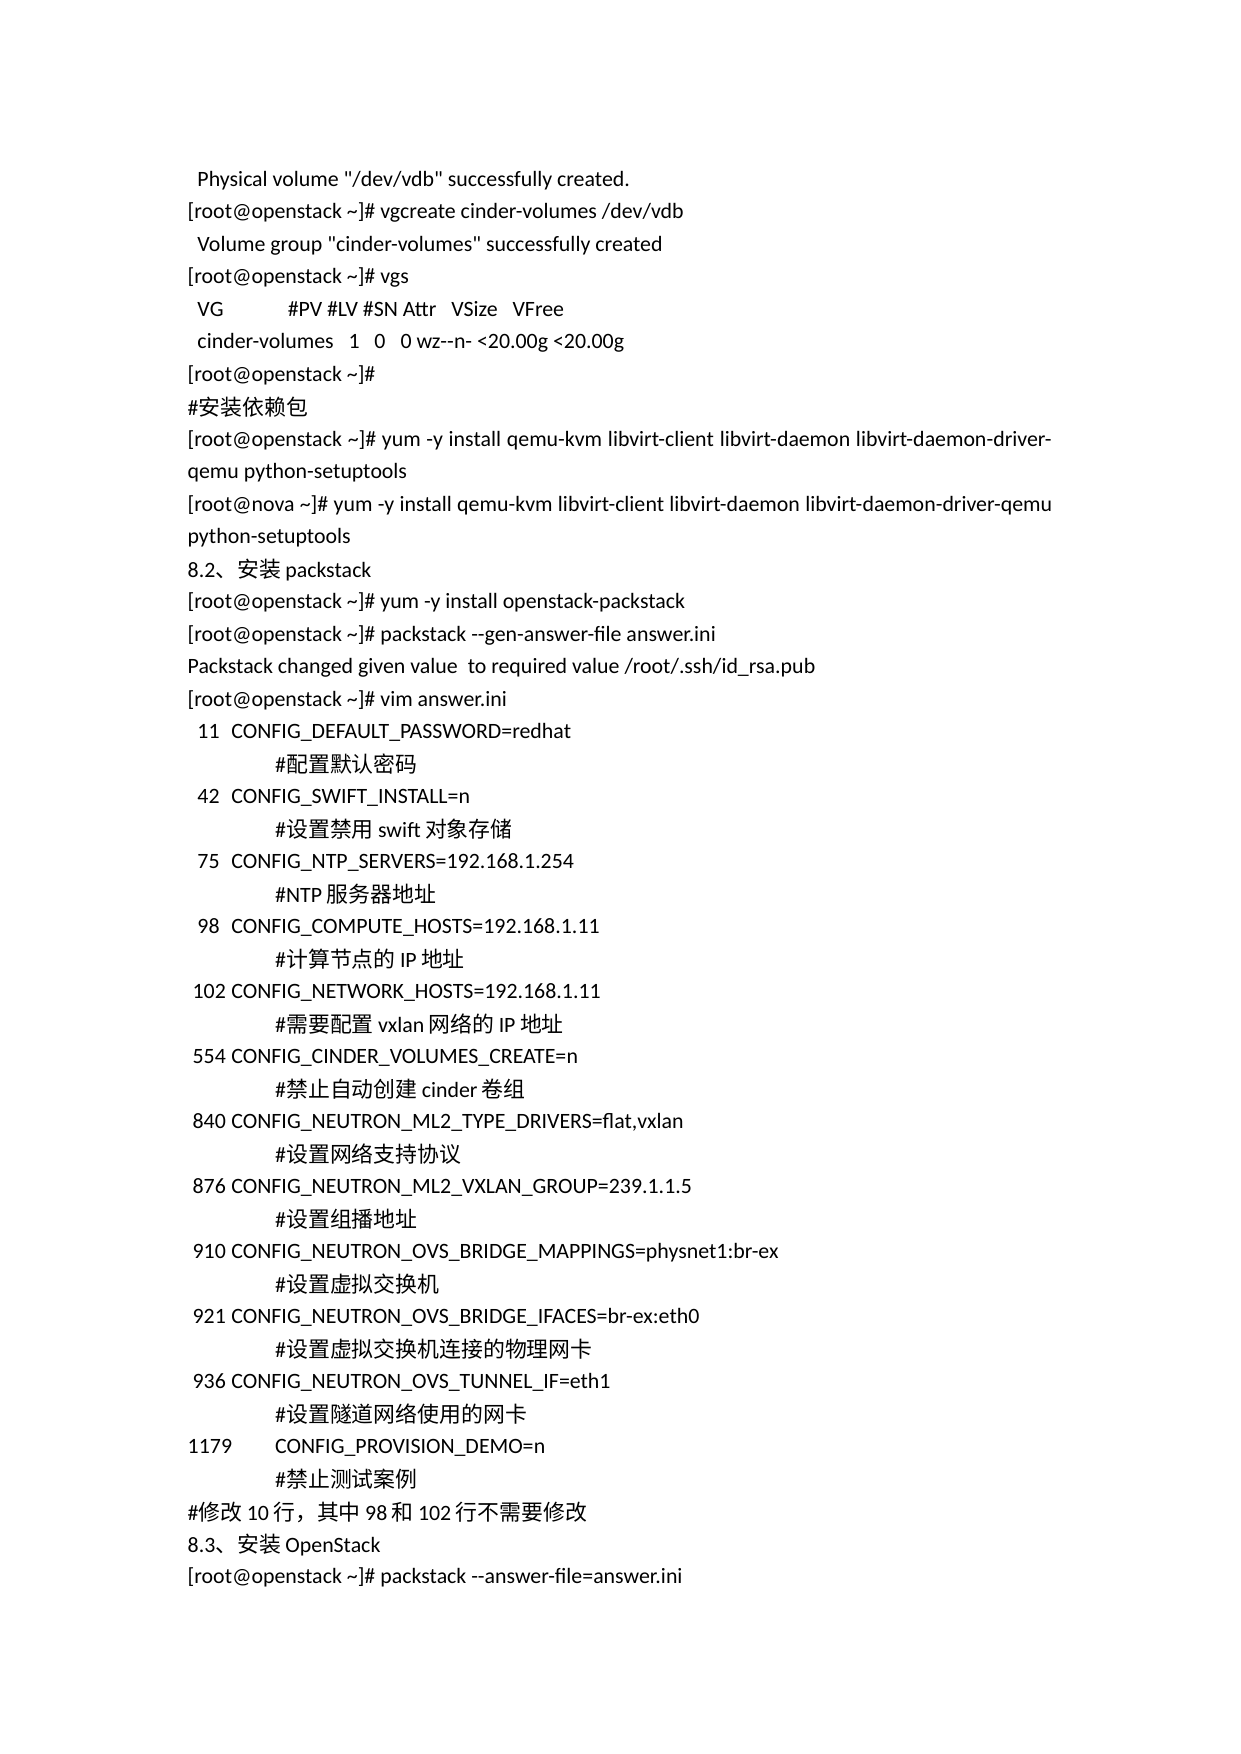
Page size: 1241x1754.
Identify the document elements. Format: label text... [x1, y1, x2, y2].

text 910 CONFIG_NEUTRON_OVS_BRIDGE_MAPPINGS=physnet1:br-ex [187, 1234, 1053, 1267]
text [root@openstack ~]# vim answer.ini [187, 682, 1053, 714]
text 8.2、安装packstack [187, 552, 1053, 584]
text [root@openstack ~]# yum -y install qemu-kvm libvirt-client libvirt-daemon libvirt-daemon-driver-qemu python-setuptools [187, 422, 1053, 487]
text 554 CONFIG_CINDER_VOLUMES_CREATE=n [187, 1039, 1053, 1072]
text #安装依赖包 [187, 389, 1053, 422]
text 8.3、安装OpenStack [187, 1527, 1053, 1559]
text [root@openstack ~]# yum -y install openstack-packstack [187, 584, 1053, 617]
text [root@openstack ~]# packstack --gen-answer-file answer.ini [187, 617, 1053, 649]
text #设置组播地址 [231, 1202, 1053, 1234]
text 876 CONFIG_NEUTRON_ML2_VXLAN_GROUP=239.1.1.5 [187, 1169, 1053, 1202]
text 936 CONFIG_NEUTRON_OVS_TUNNEL_IF=eth1 [187, 1364, 1053, 1397]
text [root@openstack ~]# vgs [187, 259, 1053, 292]
text Packstack changed given value to required value /root/.ssh/id_rsa.pub [187, 649, 1053, 682]
text #禁止测试案例 [231, 1462, 1053, 1494]
text #修改10行，其中98和102行不需要修改 [187, 1494, 1053, 1527]
text VG #PV #LV #SN Attr VSize VFree [187, 292, 1053, 324]
text 11 CONFIG_DEFAULT_PASSWORD=redhat [187, 714, 1053, 747]
text [root@openstack ~]# vgcreate cinder-volumes /dev/vdb [187, 194, 1053, 227]
text #NTP服务器地址 [231, 877, 1053, 909]
text #设置网络支持协议 [231, 1137, 1053, 1169]
text Physical volume "/dev/vdb" successfully created. [187, 162, 1053, 194]
text 921 CONFIG_NEUTRON_OVS_BRIDGE_IFACES=br-ex:eth0 [187, 1299, 1053, 1332]
text #设置虚拟交换机连接的物理网卡 [231, 1332, 1053, 1364]
text 1179 CONFIG_PROVISION_DEMO=n [187, 1429, 1053, 1462]
text #设置虚拟交换机 [231, 1267, 1053, 1299]
text #配置默认密码 [231, 747, 1053, 779]
text [root@nova ~]# yum -y install qemu-kvm libvirt-client libvirt-daemon libvirt-daemon-driver-qemu python-setuptools [187, 487, 1053, 552]
text #需要配置vxlan网络的IP地址 [231, 1007, 1053, 1039]
text #设置禁用swift对象存储 [231, 812, 1053, 844]
text Volume group "cinder-volumes" successfully created [187, 227, 1053, 259]
text #设置隧道网络使用的网卡 [231, 1397, 1053, 1429]
text [root@openstack ~]# [187, 357, 1053, 389]
text 75 CONFIG_NTP_SERVERS=192.168.1.254 [187, 844, 1053, 877]
text #禁止自动创建cinder卷组 [231, 1072, 1053, 1104]
text 98 CONFIG_COMPUTE_HOSTS=192.168.1.11 [187, 909, 1053, 942]
text cinder-volumes 1 0 0 wz--n- <20.00g <20.00g [187, 324, 1053, 357]
text [root@openstack ~]# packstack --answer-file=answer.ini [187, 1559, 1053, 1592]
text 840 CONFIG_NEUTRON_ML2_TYPE_DRIVERS=flat,vxlan [187, 1104, 1053, 1137]
text #计算节点的IP地址 [231, 942, 1053, 974]
text 42 CONFIG_SWIFT_INSTALL=n [187, 779, 1053, 812]
text 102 CONFIG_NETWORK_HOSTS=192.168.1.11 [187, 974, 1053, 1007]
